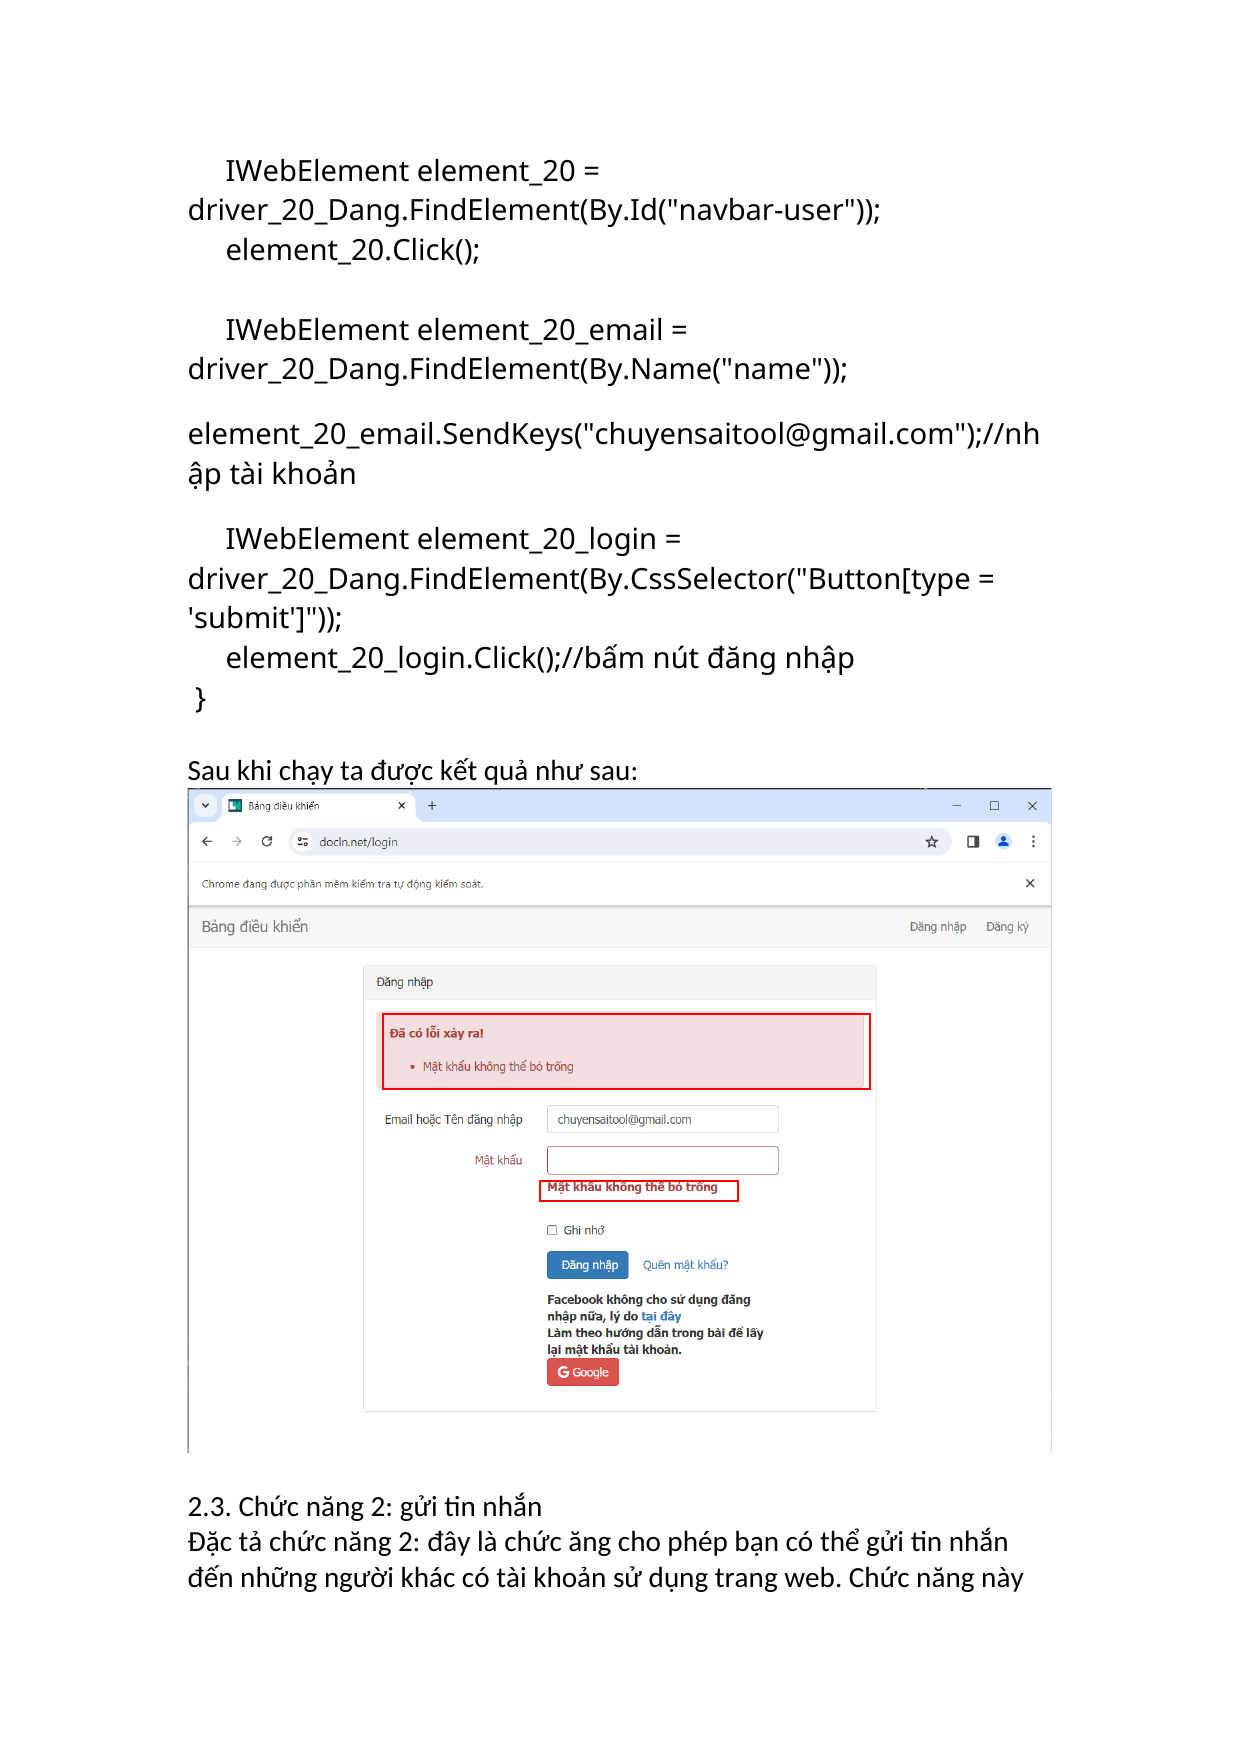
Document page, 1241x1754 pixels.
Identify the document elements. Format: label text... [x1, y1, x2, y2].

text IWebElement element_20 = driver_20_Dang.FindElement(By.Id("navbar-user")); [187, 150, 1053, 229]
text IWebElement element_20_login = driver_20_Dang.FindElement(By.CssSelector("Button[type = 'submit']")); [187, 518, 1053, 637]
text element_20.Click(); [187, 229, 1053, 269]
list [187, 1523, 1053, 1595]
text Sau khi chạy ta được kết quả như sau: [187, 752, 1053, 788]
text IWebElement element_20_email = driver_20_Dang.FindElement(By.Name("name")); [187, 309, 1053, 388]
picture [187, 788, 1052, 1453]
list Chức năng 2: gửi tin nhắn [187, 1488, 1053, 1523]
text element_20_login.Click();//bấm nút đăng nhập [187, 637, 1053, 677]
text } [187, 677, 1053, 717]
text element_20_email.SendKeys("chuyensaitool@gmail.com");//nhập tài khoản [187, 388, 1053, 493]
